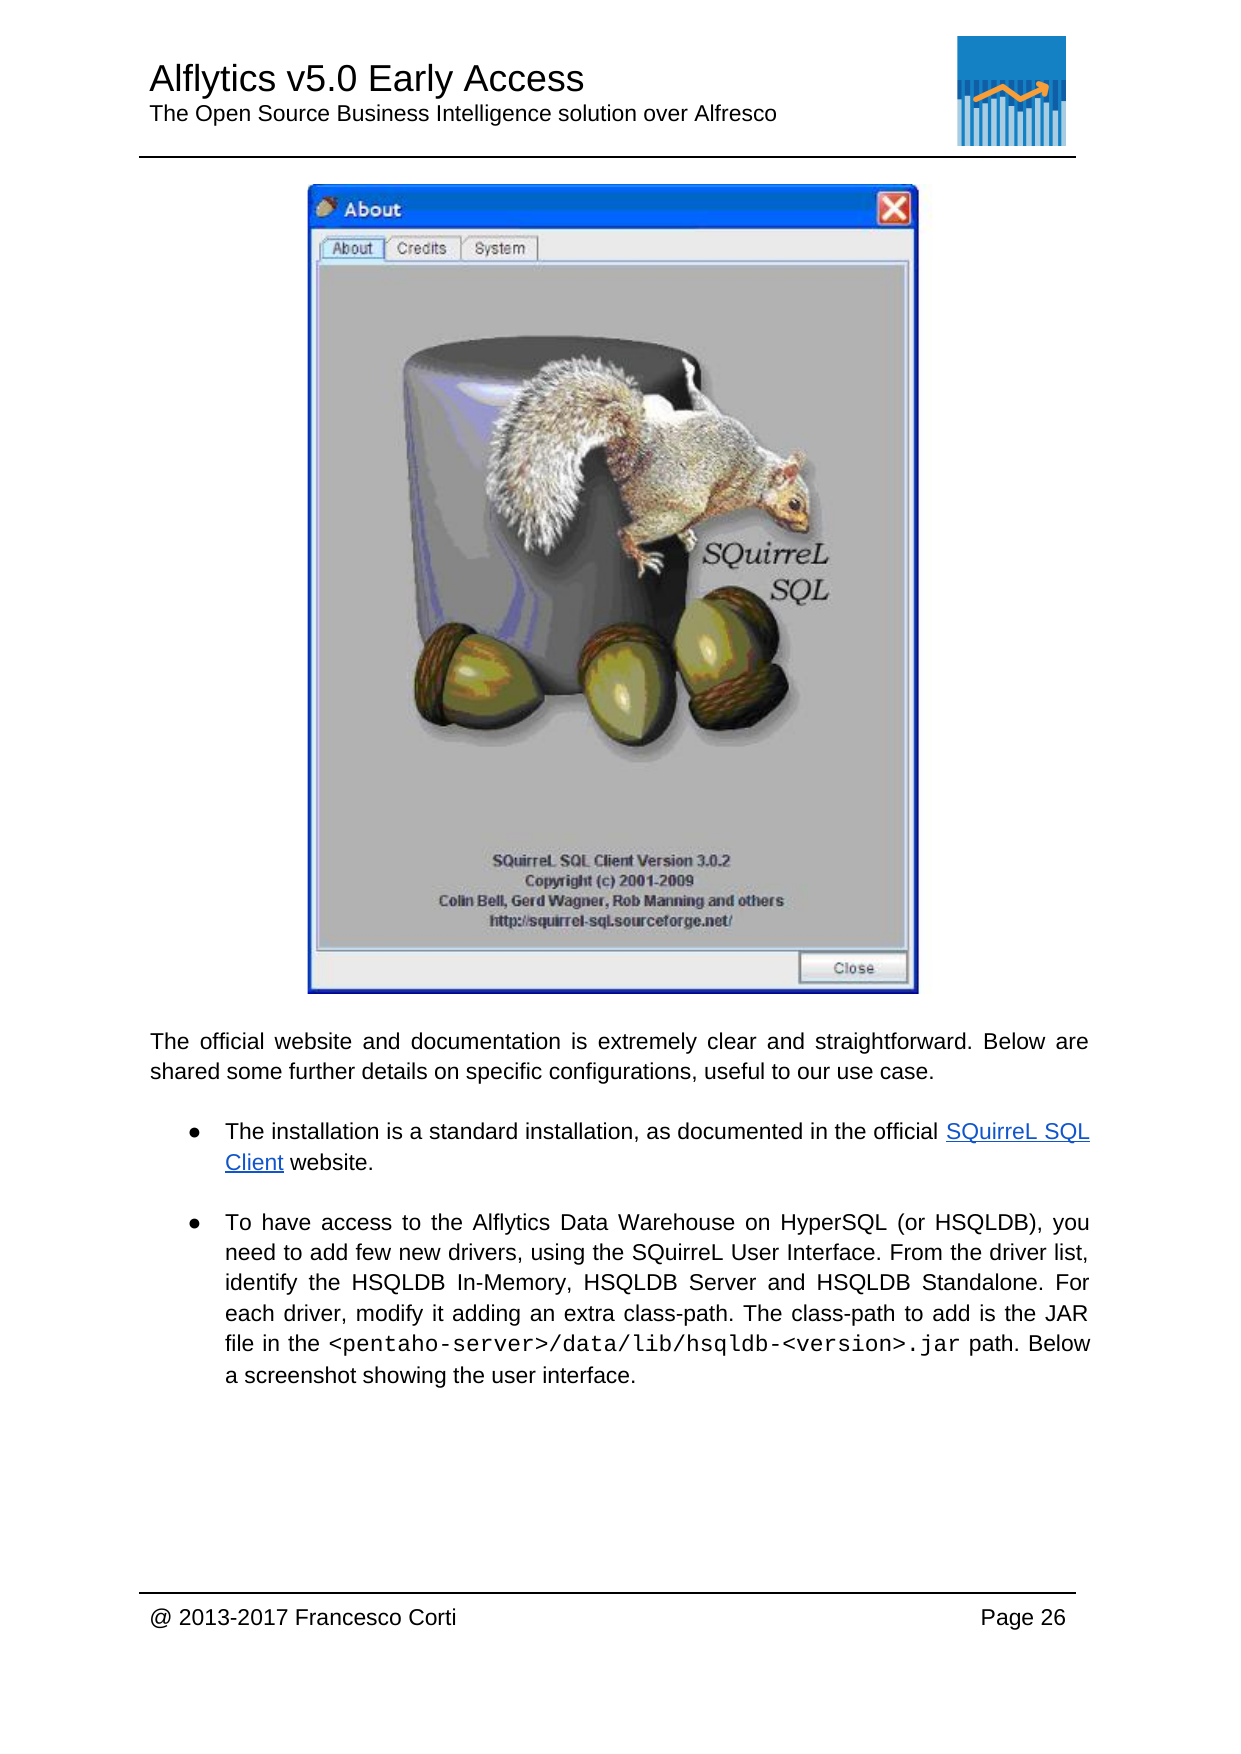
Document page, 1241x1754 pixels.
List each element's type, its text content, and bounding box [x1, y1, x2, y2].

list The installation is a standard installation, as documented in the official SQuirreL SQL Client website. [187, 1118, 1090, 1175]
picture [307, 184, 933, 994]
list To have access to the Alflytics Data Warehouse on HyperSQL (or HSQLDB), you need to add few new drivers, using the SQuirreL User Interface. From the driver list, identify the HSQLDB In-Memory, HSQLDB Server and HSQLDB Standalone. For each driver, modify it adding an extra class-path. The class-path to add is the JAR file in the <pentaho-server>/data/lib/hsqldb-<version>.jar path. Below a screenshot showing the user interface. [187, 1209, 1090, 1388]
text The official website and documentation is extremely clear and straightforward. Below are shared some further details on specific configurations, useful to our use case. [150, 1028, 1090, 1084]
picture [957, 36, 1066, 146]
